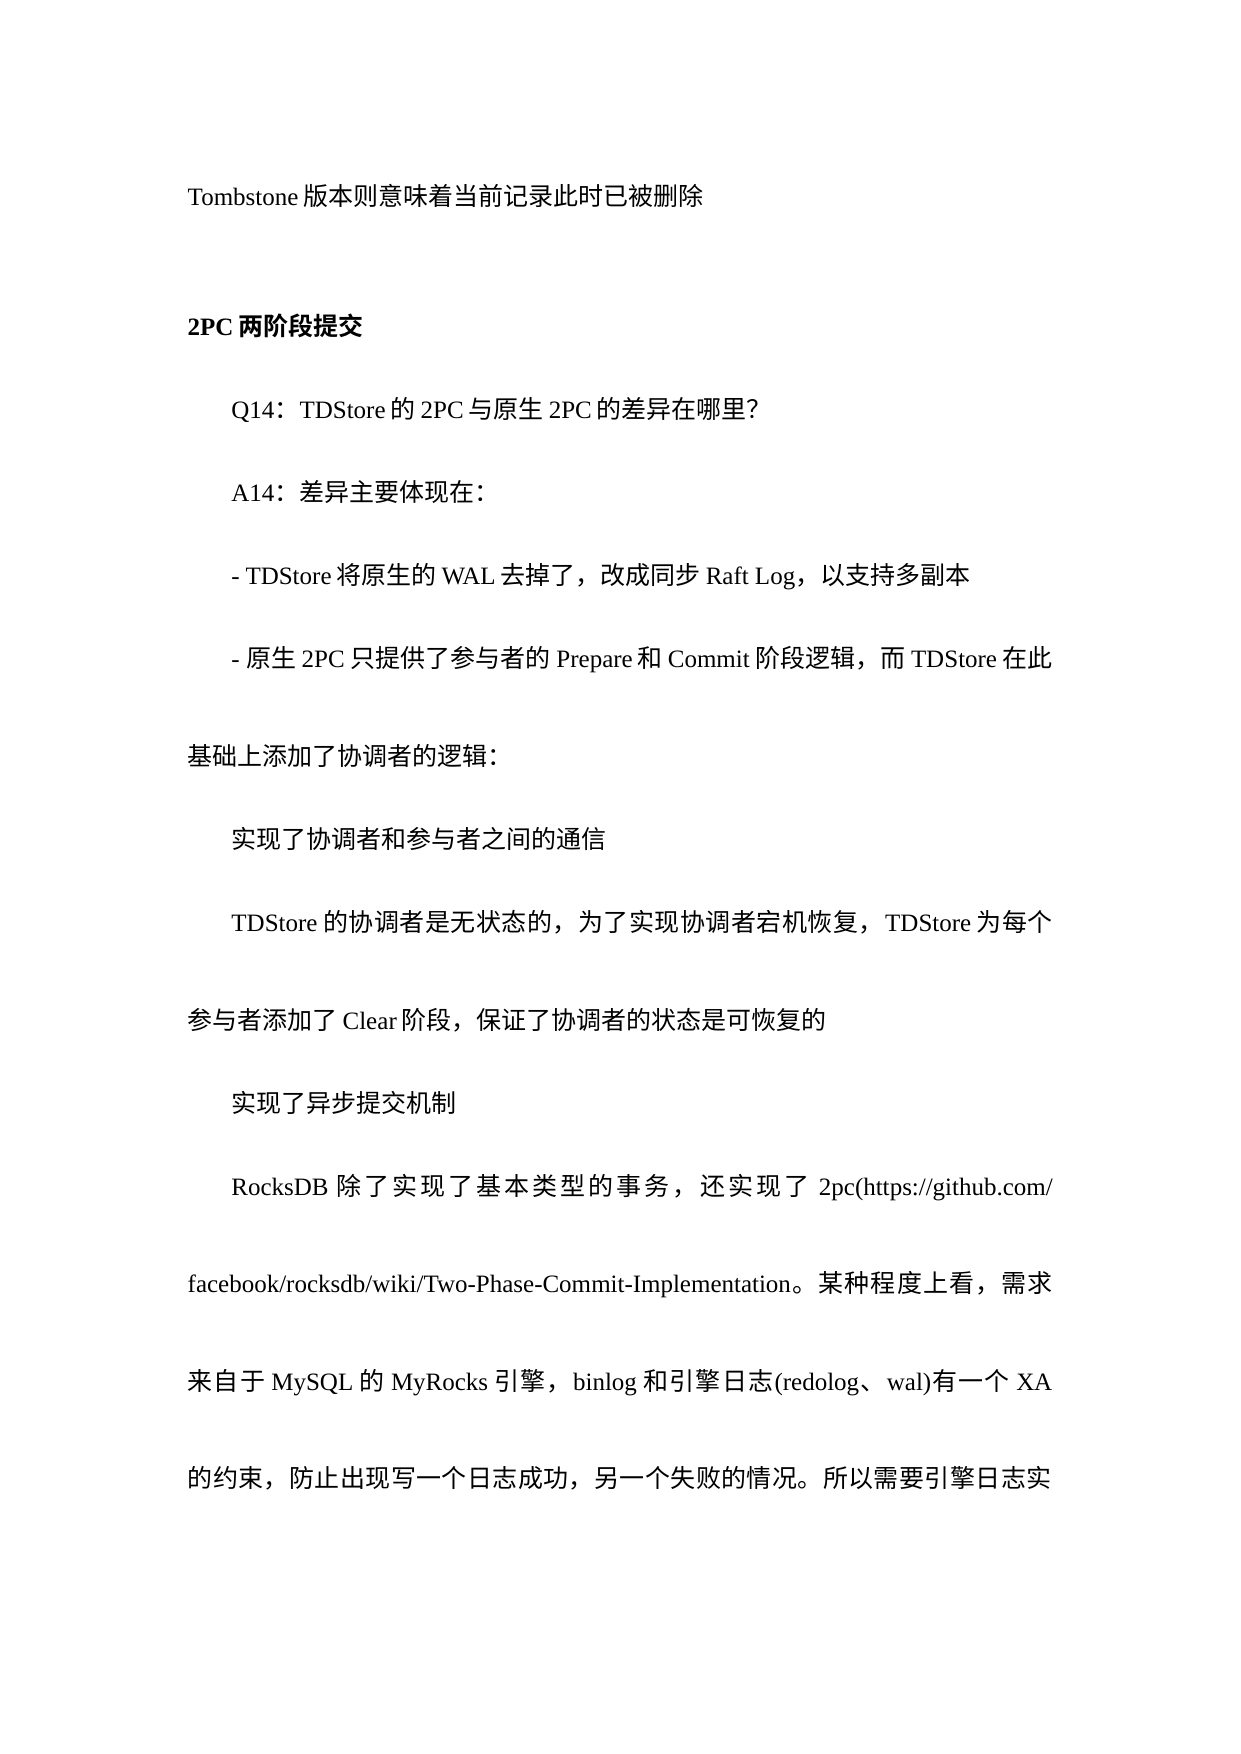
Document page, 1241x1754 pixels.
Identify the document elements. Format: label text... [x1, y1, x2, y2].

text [187, 1152, 1053, 1509]
text  实现了协调者和参与者之间的通信 [187, 805, 1053, 870]
text - 原生2PC只提供了参与者的Prepare和Commit阶段逻辑，而TDStore在此基础上添加了协调者的逻辑： [187, 624, 1053, 787]
text - TDStore将原生的WAL去掉了，改成同步Raft Log，以支持多副本 [187, 541, 1053, 606]
subtitle 2PC两阶段提交 [187, 292, 1053, 357]
text Q14：TDStore的2PC与原生2PC的差异在哪里？ [187, 375, 1053, 440]
text  实现了异步提交机制 [187, 1069, 1053, 1134]
text A14：差异主要体现在： [187, 458, 1053, 523]
text  TDStore的协调者是无状态的，为了实现协调者宕机恢复，TDStore为每个参与者添加了Clear阶段，保证了协调者的状态是可恢复的 [187, 888, 1053, 1051]
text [187, 162, 1053, 227]
